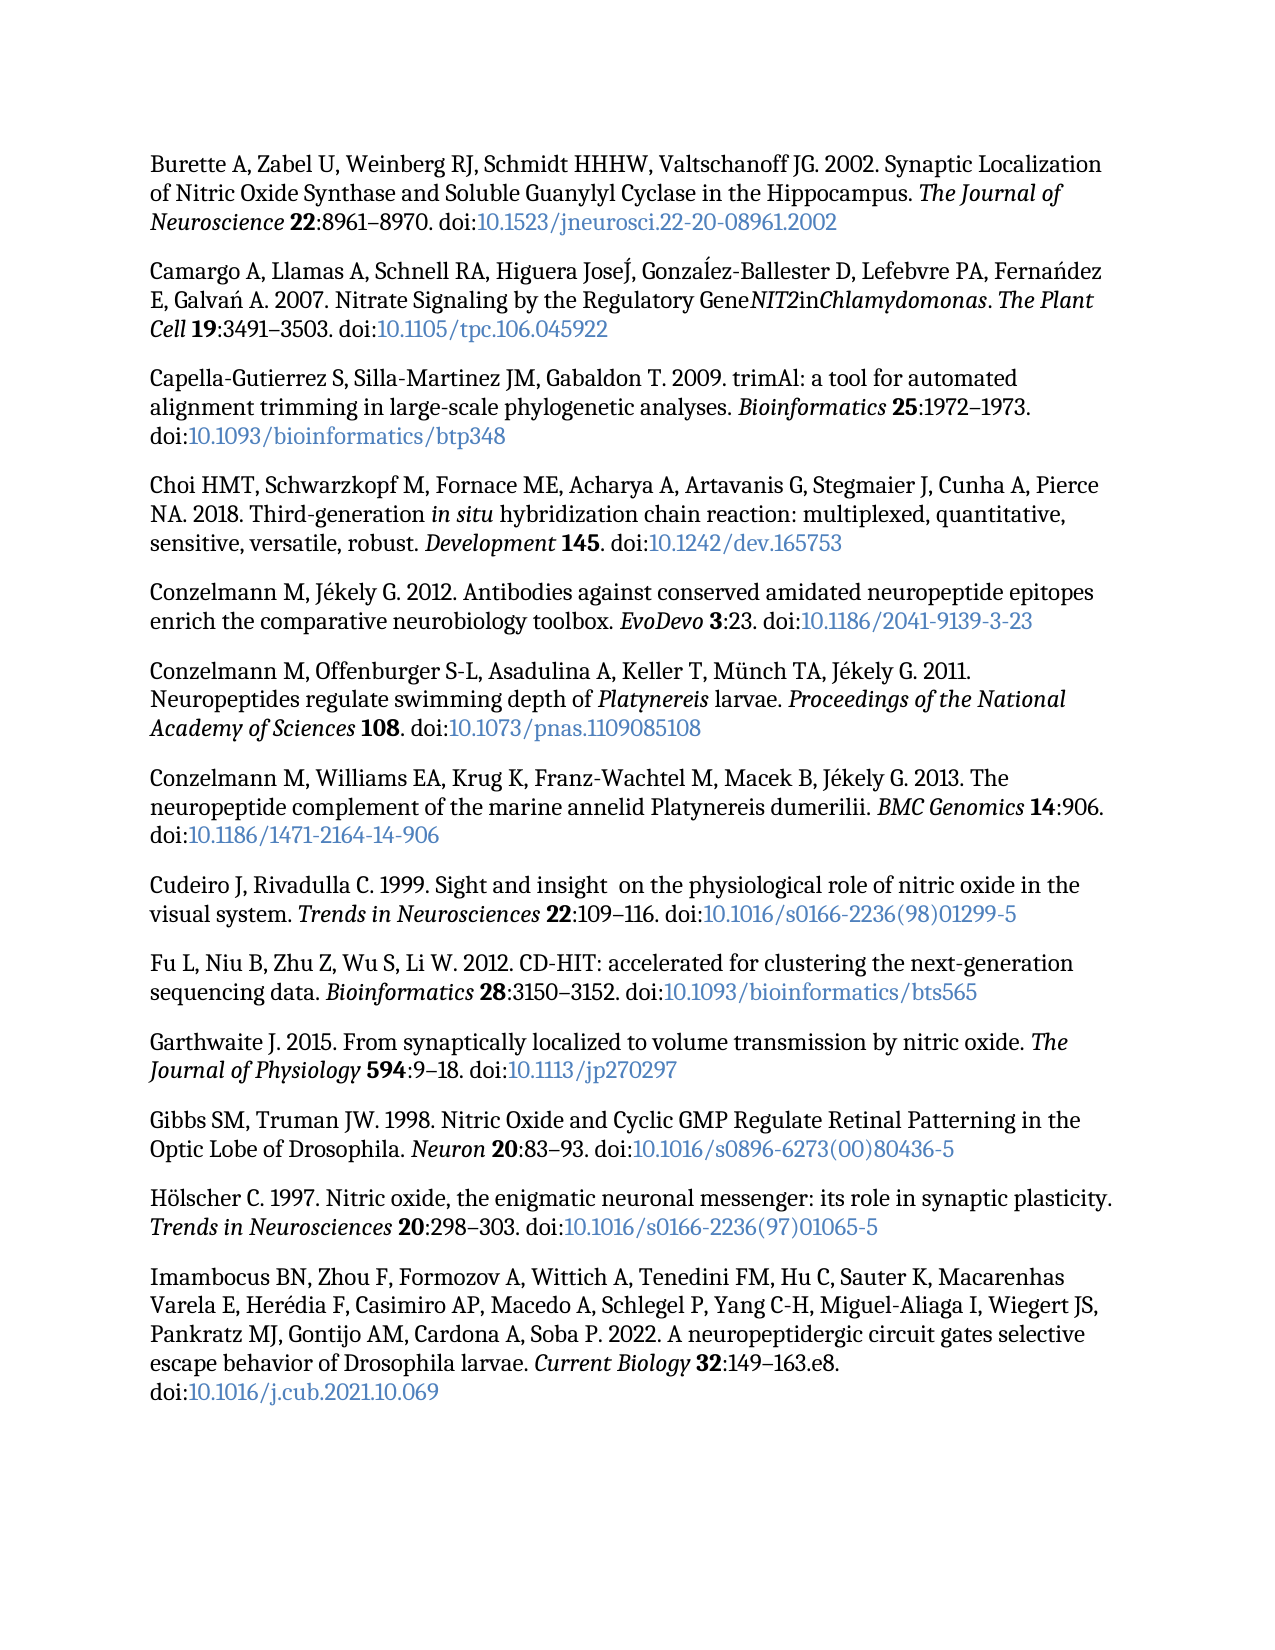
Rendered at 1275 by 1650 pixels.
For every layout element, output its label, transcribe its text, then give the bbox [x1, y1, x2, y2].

text Camargo A, Llamas A, Schnell RA, Higuera JoseJ́, Gonzaĺez-Ballester D, Lefebvre PA, Fernańdez E, Galvań A. 2007. Nitrate Signaling by the Regulatory GeneNIT2inChlamydomonas. The Plant Cell 19:3491–3503. doi:10.1105/tpc.106.045922 [150, 257, 1125, 343]
text Cudeiro J, Rivadulla C. 1999. Sight and insight on the physiological role of nitric oxide in the visual system. Trends in Neurosciences 22:109–116. doi:10.1016/s0166-2236(98)01299-5 [150, 871, 1125, 928]
text Burette A, Zabel U, Weinberg RJ, Schmidt HHHW, Valtschanoff JG. 2002. Synaptic Localization of Nitric Oxide Synthase and Soluble Guanylyl Cyclase in the Hippocampus. The Journal of Neuroscience 22:8961–8970. doi:10.1523/jneurosci.22-20-08961.2002 [150, 150, 1125, 236]
text Conzelmann M, Jékely G. 2012. Antibodies against conserved amidated neuropeptide epitopes enrich the comparative neurobiology toolbox. EvoDevo 3:23. doi:10.1186/2041-9139-3-23 [150, 578, 1125, 636]
text Hölscher C. 1997. Nitric oxide, the enigmatic neuronal messenger: its role in synaptic plasticity. Trends in Neurosciences 20:298–303. doi:10.1016/s0166-2236(97)01065-5 [150, 1184, 1125, 1242]
text Conzelmann M, Williams EA, Krug K, Franz-Wachtel M, Macek B, Jékely G. 2013. The neuropeptide complement of the marine annelid Platynereis dumerilii. BMC Genomics 14:906. doi:10.1186/1471-2164-14-906 [150, 764, 1125, 850]
text Choi HMT, Schwarzkopf M, Fornace ME, Acharya A, Artavanis G, Stegmaier J, Cunha A, Pierce NA. 2018. Third-generation in situ hybridization chain reaction: multiplexed, quantitative, sensitive, versatile, robust. Development 145. doi:10.1242/dev.165753 [150, 471, 1125, 557]
text Imambocus BN, Zhou F, Formozov A, Wittich A, Tenedini FM, Hu C, Sauter K, Macarenhas Varela E, Herédia F, Casimiro AP, Macedo A, Schlegel P, Yang C-H, Miguel-Aliaga I, Wiegert JS, Pankratz MJ, Gontijo AM, Cardona A, Soba P. 2022. A neuropeptidergic circuit gates selective escape behavior of Drosophila larvae. Current Biology 32:149–163.e8. doi:10.1016/j.cub.2021.10.069 [150, 1262, 1125, 1406]
text Gibbs SM, Truman JW. 1998. Nitric Oxide and Cyclic GMP Regulate Retinal Patterning in the Optic Lobe of Drosophila. Neuron 20:83–93. doi:10.1016/s0896-6273(00)80436-5 [150, 1106, 1125, 1163]
text Capella-Gutierrez S, Silla-Martinez JM, Gabaldon T. 2009. trimAl: a tool for automated alignment trimming in large-scale phylogenetic analyses. Bioinformatics 25:1972–1973. doi:10.1093/bioinformatics/btp348 [150, 364, 1125, 450]
text Garthwaite J. 2015. From synaptically localized to volume transmission by nitric oxide. The Journal of Physiology 594:9–18. doi:10.1113/jp270297 [150, 1027, 1125, 1085]
text Conzelmann M, Offenburger S-L, Asadulina A, Keller T, Münch TA, Jékely G. 2011. Neuropeptides regulate swimming depth of Platynereis larvae. Proceedings of the National Academy of Sciences 108. doi:10.1073/pnas.1109085108 [150, 657, 1125, 743]
text Fu L, Niu B, Zhu Z, Wu S, Li W. 2012. CD-HIT: accelerated for clustering the next-generation sequencing data. Bioinformatics 28:3150–3152. doi:10.1093/bioinformatics/bts565 [150, 949, 1125, 1007]
